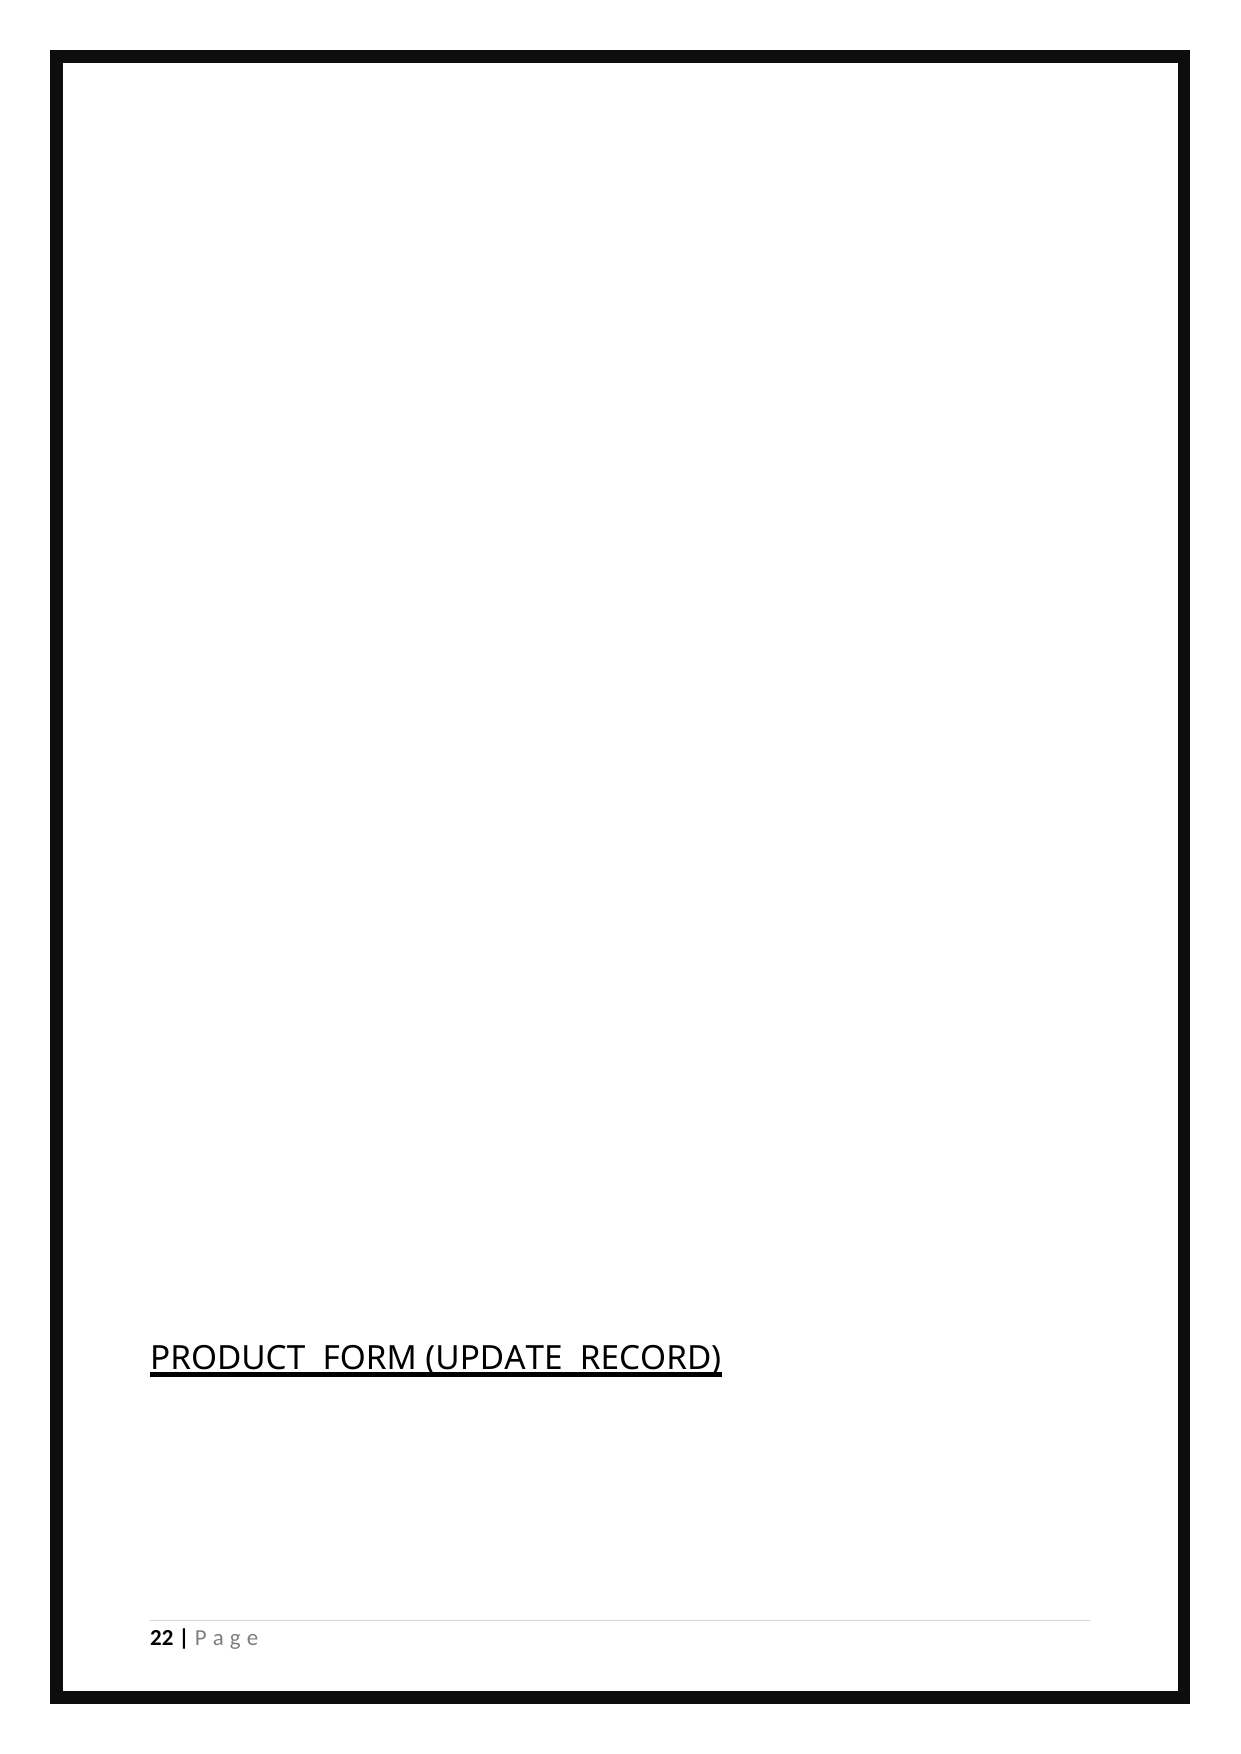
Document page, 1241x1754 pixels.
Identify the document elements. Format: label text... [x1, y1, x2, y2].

text PRODUCT FORM (UPDATE RECORD) [150, 1334, 1090, 1379]
